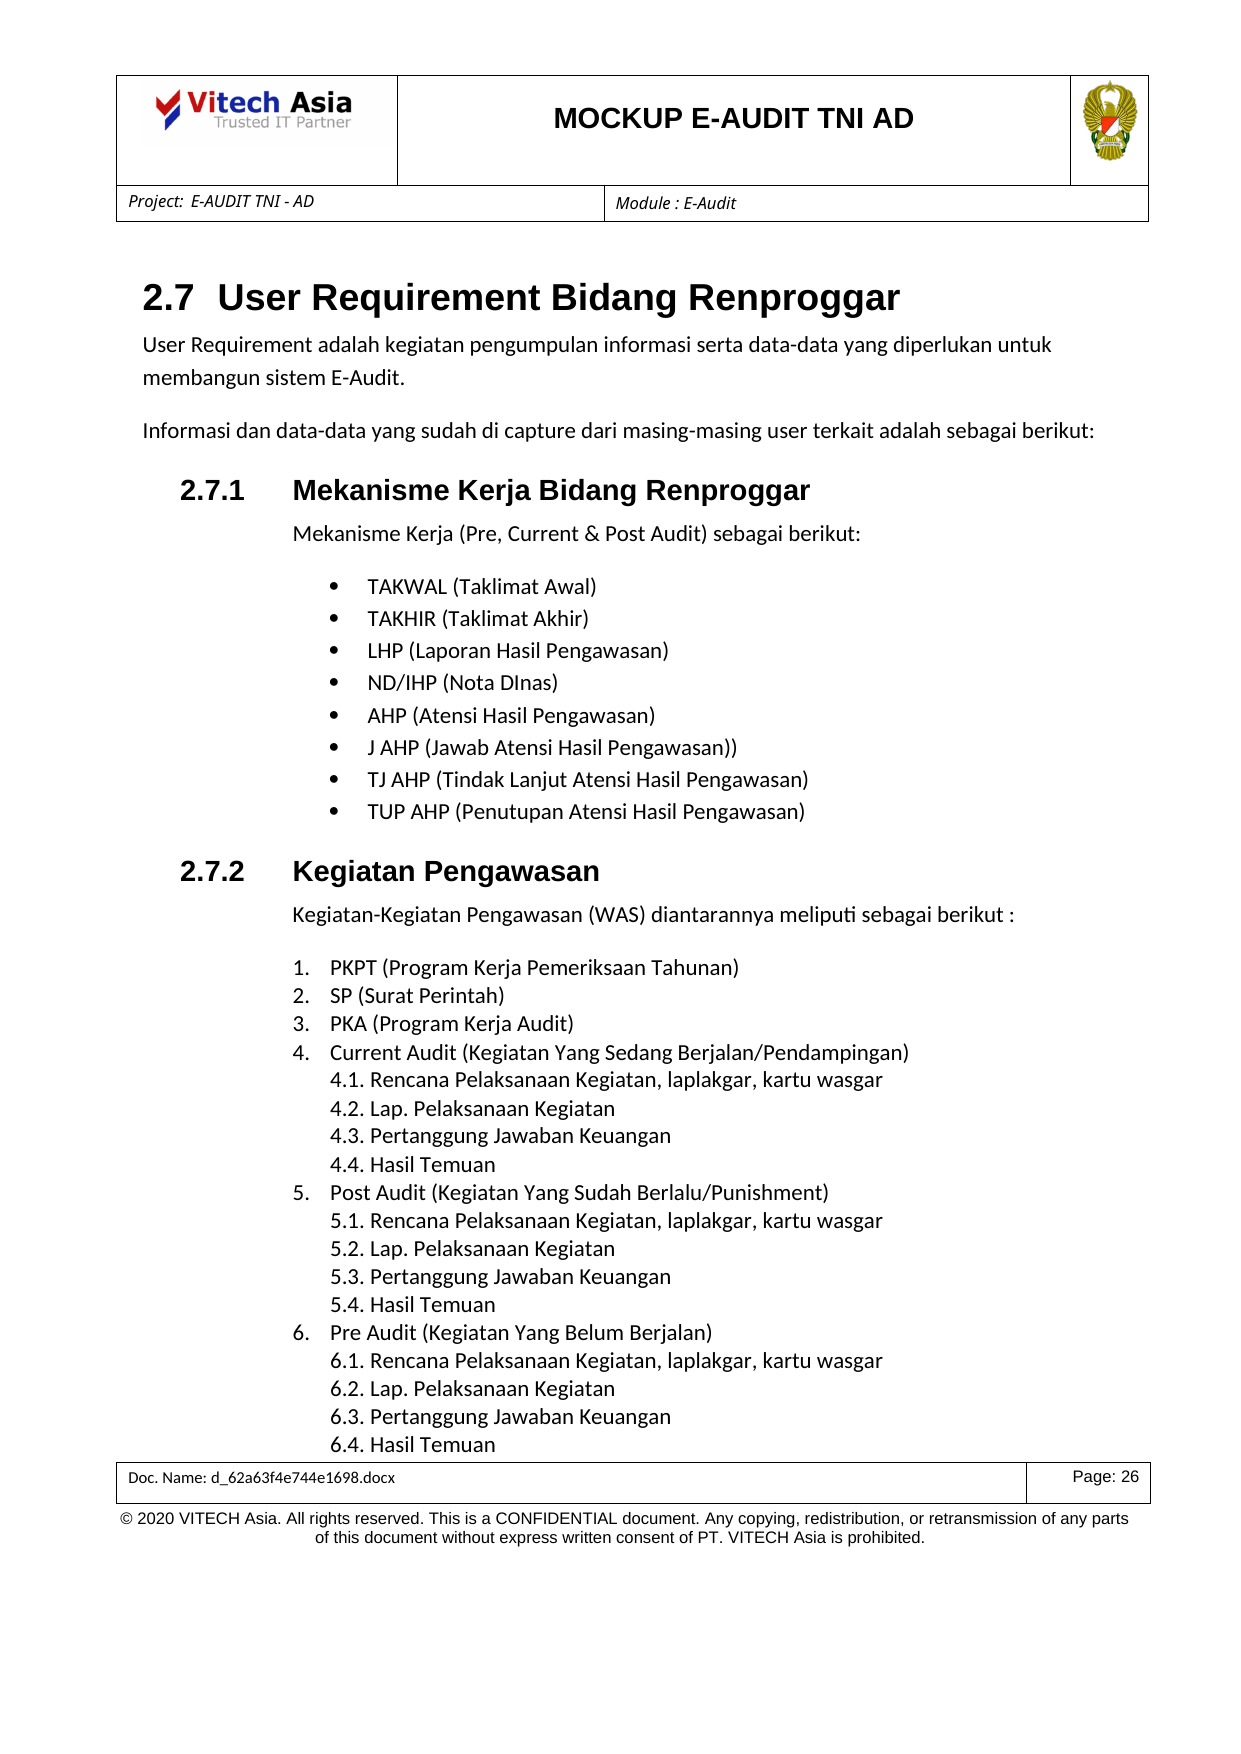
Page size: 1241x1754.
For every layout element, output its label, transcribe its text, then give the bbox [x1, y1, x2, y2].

list Pertanggung Jawaban Keuangan [330, 1402, 1135, 1430]
text Informasi dan data-data yang sudah di capture dari masing-masing user terkait adalah sebagai berikut: [142, 416, 1135, 444]
list LHP (Laporan Hasil Pengawasan) [330, 636, 1135, 664]
text User Requirement adalah kegiatan pengumpulan informasi serta data-data yang diperlukan untuk membangun sistem E-Audit. [142, 331, 1135, 391]
list Pre Audit (Kegiatan Yang Belum Berjalan) [292, 1318, 1135, 1346]
list J AHP (Jawab Atensi Hasil Pengawasan)) [330, 733, 1135, 761]
list Pertanggung Jawaban Keuangan [330, 1122, 1135, 1150]
list Hasil Temuan [330, 1150, 1135, 1178]
list Mekanisme Kerja Bidang Renproggar [180, 473, 1135, 506]
list Current Audit (Kegiatan Yang Sedang Berjalan/Pendampingan) [292, 1038, 1135, 1066]
list SP (Surat Perintah) [292, 982, 1135, 1009]
picture [1075, 77, 1144, 164]
list Rencana Pelaksanaan Kegiatan, laplakgar, kartu wasgar [330, 1206, 1135, 1234]
list Kegiatan Pengawasan [180, 854, 1135, 888]
list PKA (Program Kerja Audit) [292, 1009, 1135, 1038]
list TAKHIR (Taklimat Akhir) [330, 604, 1135, 632]
list User Requirement Bidang Renproggar [142, 275, 1135, 318]
list Rencana Pelaksanaan Kegiatan, laplakgar, kartu wasgar [330, 1066, 1135, 1094]
list TUP AHP (Penutupan Atensi Hasil Pengawasan) [330, 797, 1135, 825]
list ND/IHP (Nota DInas) [330, 668, 1135, 697]
list TAKWAL (Taklimat Awal) [330, 572, 1135, 600]
list Hasil Temuan [330, 1290, 1135, 1318]
text Mekanisme Kerja (Pre, Current & Post Audit) sebagai berikut: [292, 519, 1135, 547]
list Post Audit (Kegiatan Yang Sudah Berlalu/Punishment) [292, 1178, 1135, 1206]
list Lap. Pelaksanaan Kegiatan [330, 1374, 1135, 1402]
list Pertanggung Jawaban Keuangan [330, 1262, 1135, 1290]
list Lap. Pelaksanaan Kegiatan [330, 1234, 1135, 1262]
list TJ AHP (Tindak Lanjut Atensi Hasil Pengawasan) [330, 765, 1135, 793]
list PKPT (Program Kerja Pemeriksaan Tahunan) [292, 953, 1135, 982]
list Lap. Pelaksanaan Kegiatan [330, 1094, 1135, 1122]
list Rencana Pelaksanaan Kegiatan, laplakgar, kartu wasgar [330, 1346, 1135, 1374]
text Kegiatan-Kegiatan Pengawasan (WAS) diantarannya meliputi sebagai berikut : [292, 901, 1135, 928]
picture [139, 76, 395, 147]
list AHP (Atensi Hasil Pengawasan) [330, 701, 1135, 729]
list Hasil Temuan [330, 1430, 1135, 1458]
